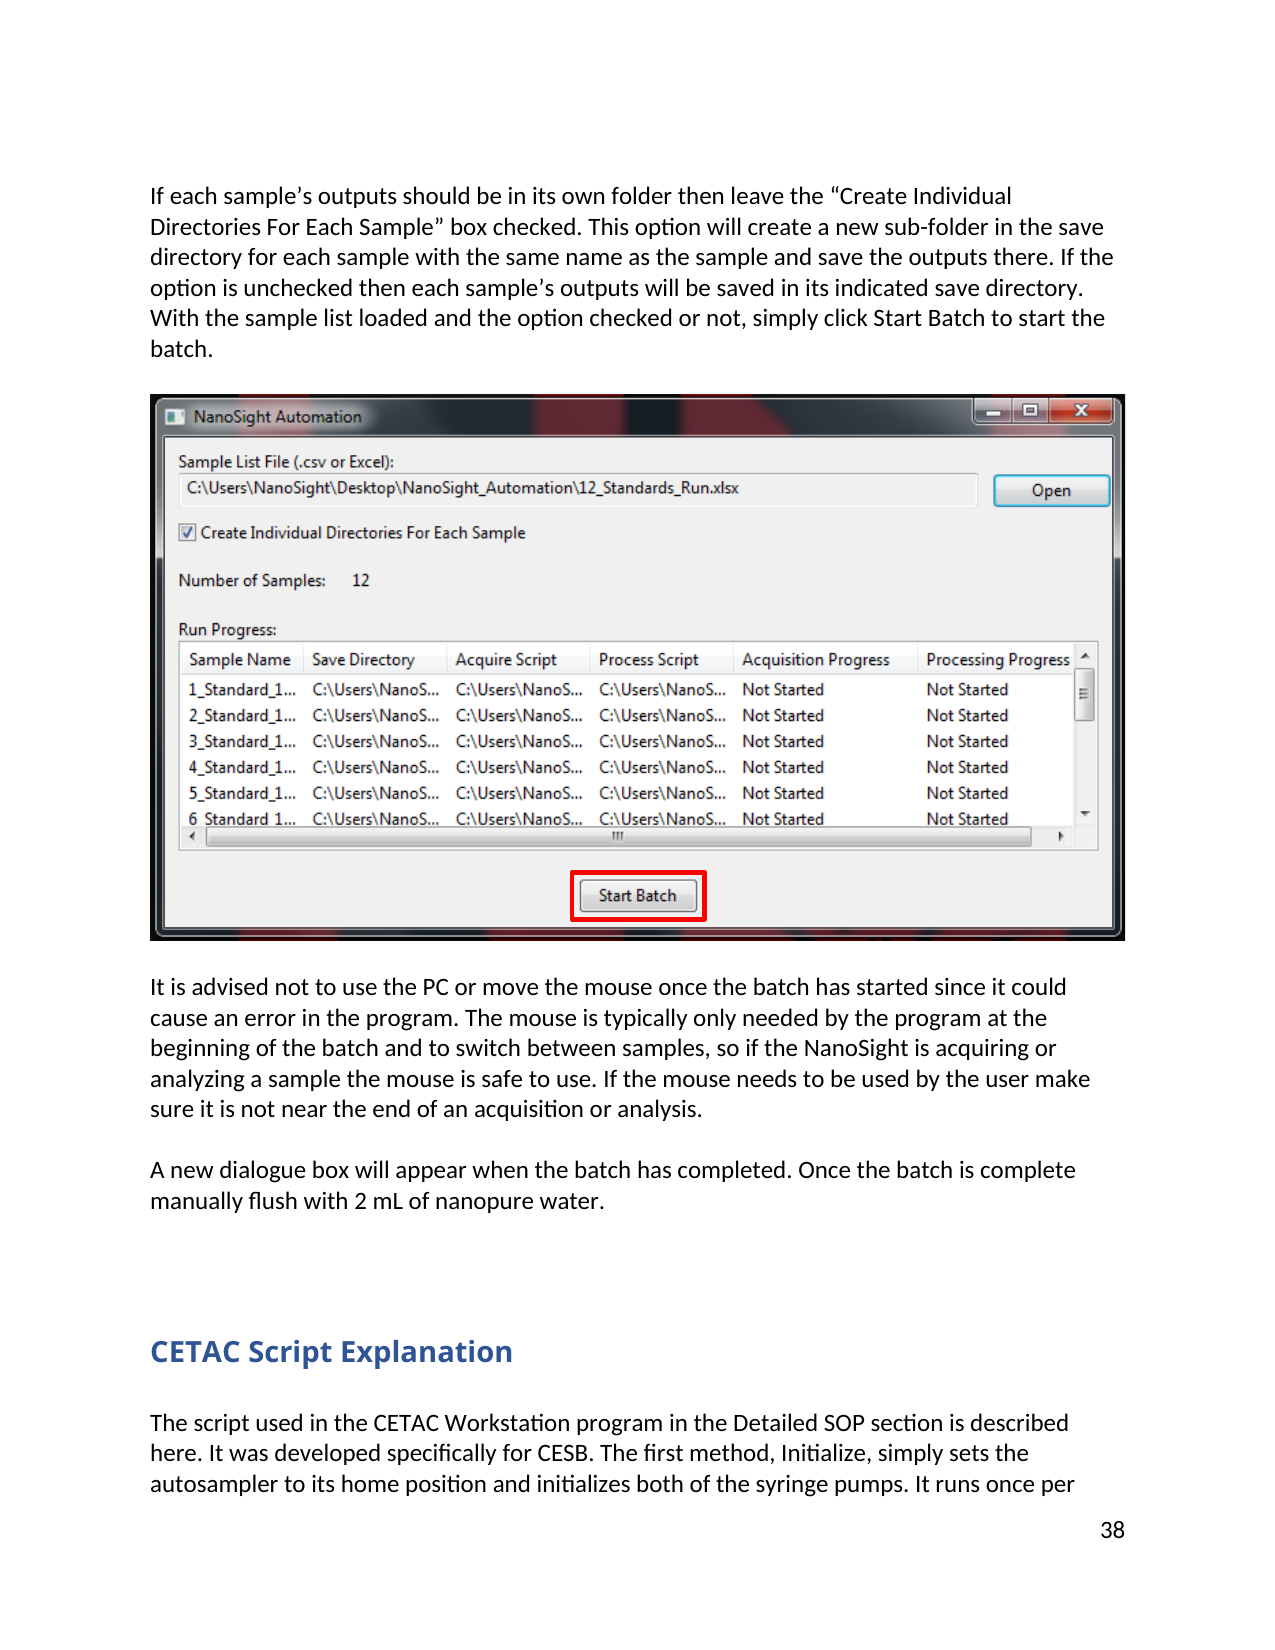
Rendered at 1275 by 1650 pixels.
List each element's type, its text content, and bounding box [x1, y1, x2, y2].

picture [150, 394, 1125, 941]
text It is advised not to use the PC or move the mouse once the batch has started since it could cause an error in the program. The mouse is typically only needed by the program at the beginning of the batch and to switch between samples, so if the NanoSight is acquiring or analyzing a sample the mouse is safe to use. If the mouse needs to be used by the user make sure it is not near the end of an acquisition or analysis. [150, 971, 1125, 1124]
subtitle CETAC Script Explanation [150, 1332, 1125, 1371]
text A new dialogue box will appear when the batch has completed. Once the batch is complete manually flush with 2 mL of nanopure water. [150, 1154, 1125, 1216]
text If each sample’s outputs should be in its own folder then leave the “Create Individual Directories For Each Sample” box checked. This option will create a new sub-folder in the save directory for each sample with the same name as the sample and save the outputs there. If the option is unchecked then each sample’s outputs will be saved in its indicated save directory. With the sample list loaded and the option checked or not, simply click Start Batch to start the batch. [150, 181, 1125, 364]
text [150, 1407, 1125, 1499]
